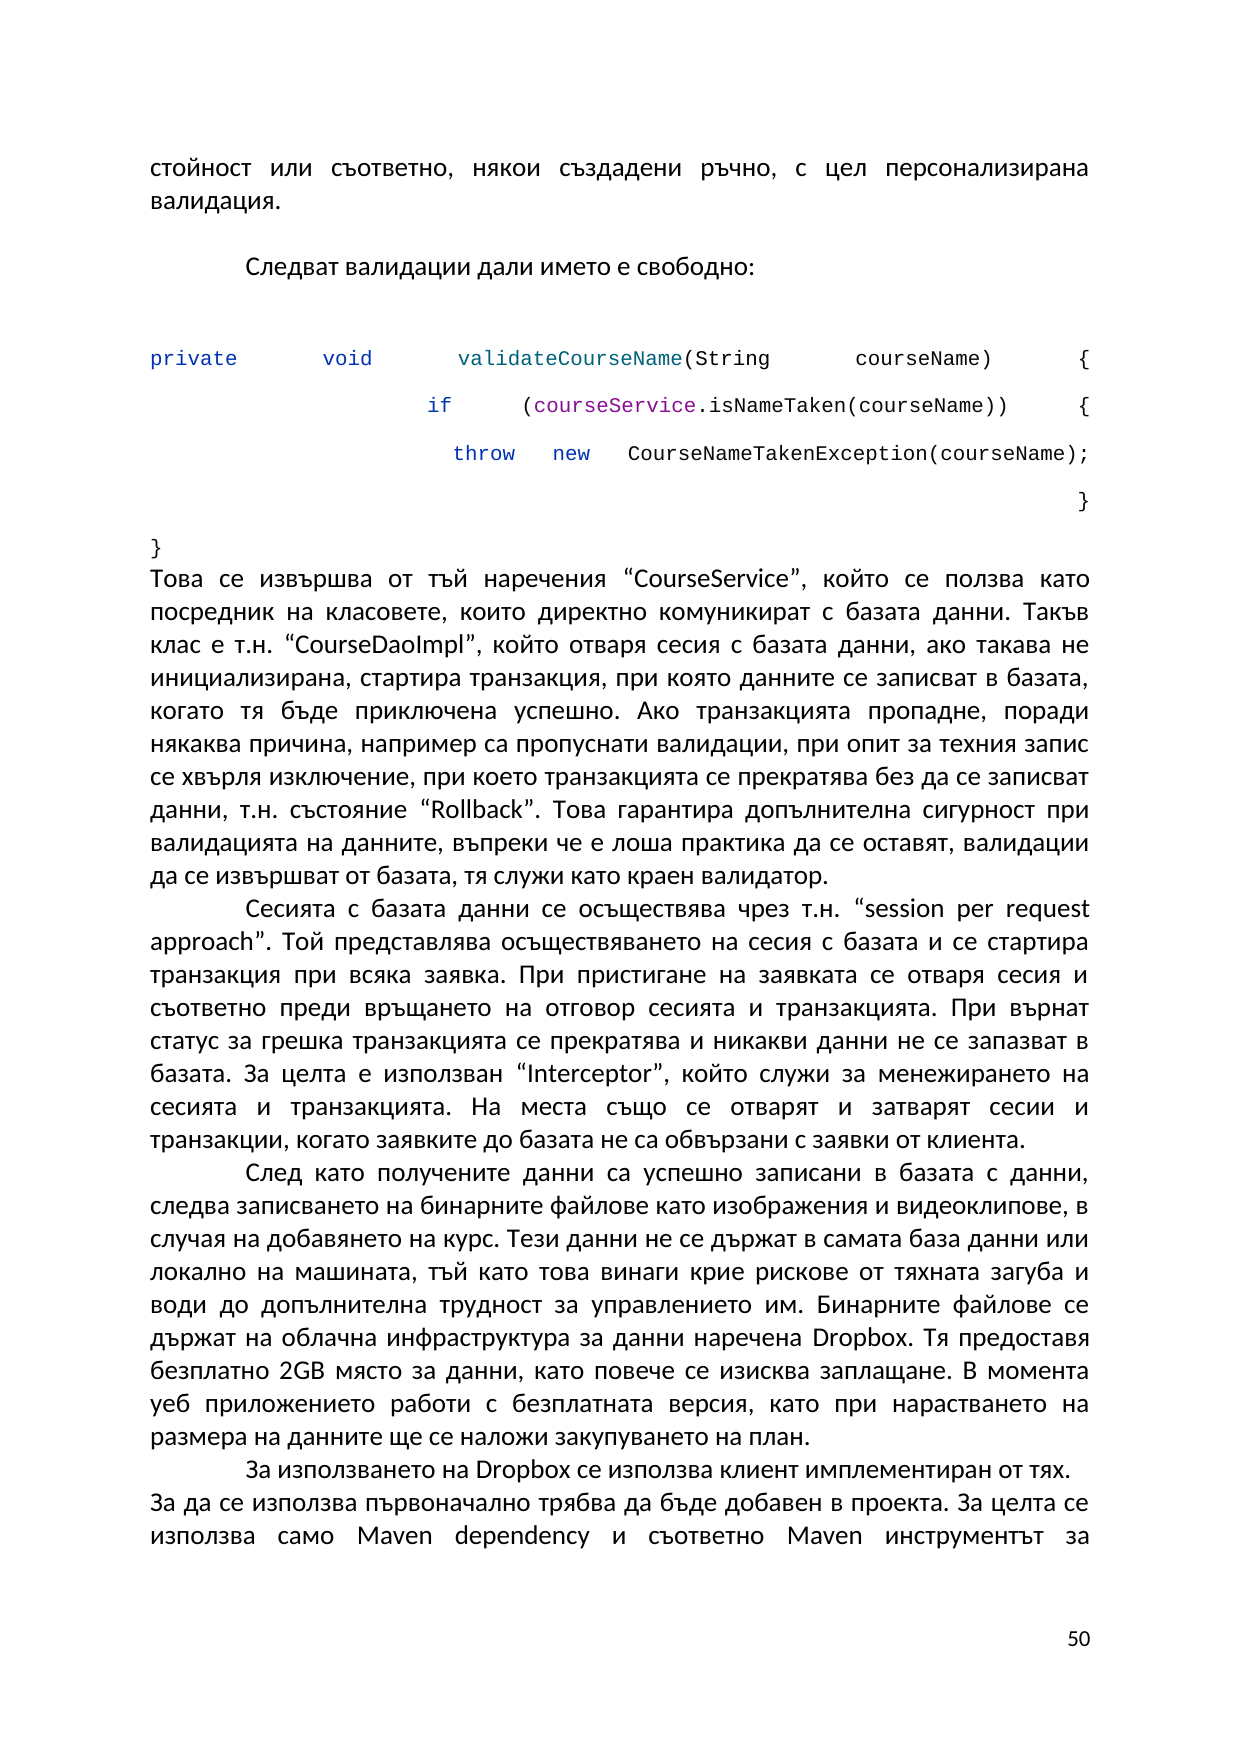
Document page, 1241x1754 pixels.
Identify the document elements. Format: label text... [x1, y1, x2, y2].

text throw new CourseNameTakenException(courseName); [150, 443, 1090, 490]
text Това се извършва от тъй наречения “CourseService”, който се ползва като посредник на класовете, които директно комуникират с базата данни. Такъв клас е т.н. “CourseDaoImpl”, който отваря сесия с базата данни, ако такава не инициализирана, стартира транзакция, при която данните се записват в базата, когато тя бъде приключена успешно. Ако транзакцията пропадне, поради някаква причина, например са пропуснати валидации, при опит за техния запис се хвърля изключение, при което транзакцията се прекратява без да се записват данни, т.н. състояние “Rollback”. Това гарантира допълнителна сигурност при валидацията на данните, въпреки че е лоша практика да се оставят, валидации да се извършват от базата, тя служи като краен валидатор. [150, 561, 1090, 891]
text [150, 1486, 1090, 1552]
text За използването на Dropbox се използва клиент имплементиран от тях. [150, 1452, 1090, 1486]
text След като получените данни са успешно записани в базата с данни, следва записването на бинарните файлове като изображения и видеоклипове, в случая на добавянето на курс. Тези данни не се държат в самата база данни или локално на машината, тъй като това винаги крие рискове от тяхната загуба и води до допълнителна трудност за управлението им. Бинарните файлове се държат на облачна инфраструктура за данни наречена Dropbox. Тя предоставя безплатно 2GB място за данни, като повече се изисква заплащане. В момента уеб приложението работи с безплатната версия, като при нарастването на размера на данните ще се наложи закупуването на план. [150, 1155, 1090, 1452]
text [150, 150, 1090, 216]
text Следват валидации дали името е свободно: [150, 249, 1090, 282]
text Сесията с базата данни се осъществява чрез т.н. “session per request approach”. Той представлява осъществяването на сесия с базата и се стартира транзакция при всяка заявка. При пристигане на заявката се отваря сесия и съответно преди връщането на отговор сесията и транзакцията. При върнат статус за грешка транзакцията се прекратява и никакви данни не се запазват в базата. За целта е използван “Interceptor”, който служи за менежирането на сесията и транзакцията. На места също се отварят и затварят сесии и транзакции, когато заявките до базата не са обвързани с заявки от клиента. [150, 891, 1090, 1155]
text } [150, 490, 1090, 537]
text } [150, 537, 1090, 561]
text if (courseService.isNameTaken(courseName)) { [150, 395, 1090, 443]
text private void validateCourseName(String courseName) { [150, 348, 1090, 395]
